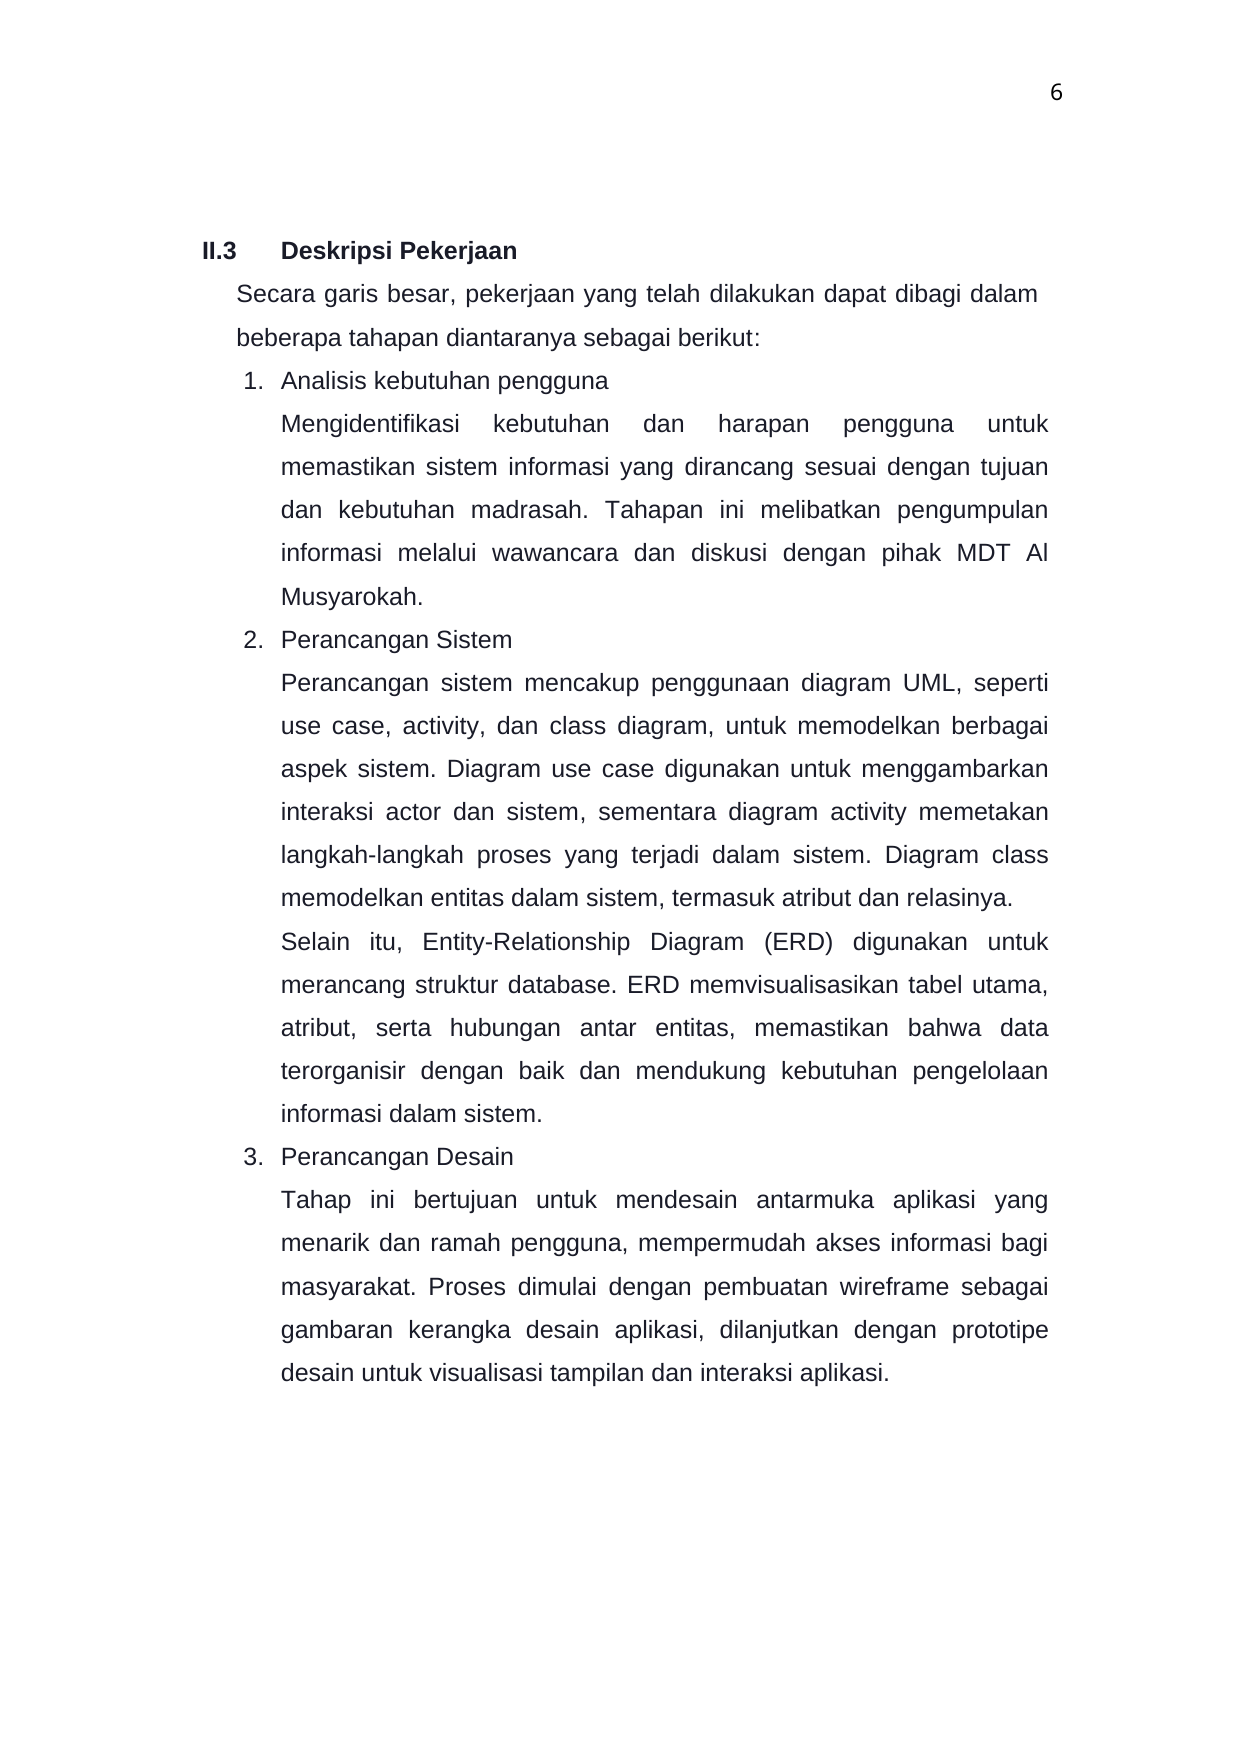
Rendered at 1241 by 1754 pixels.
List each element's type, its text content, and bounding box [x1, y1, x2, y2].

list Perancangan Desain [243, 1142, 1050, 1171]
list Analisis kebutuhan pengguna [243, 366, 1050, 394]
list Perancangan Sistem [243, 624, 1050, 653]
list Mengidentifikasi kebutuhan dan harapan pengguna untuk memastikan sistem informasi yang dirancang sesuai dengan tujuan dan kebutuhan madrasah. Tahapan ini melibatkan pengumpulan informasi melalui wawancara dan diskusi dengan pihak MDT Al Musyarokah. [281, 409, 1050, 610]
list Selain itu, Entity-Relationship Diagram (ERD) digunakan untuk merancang struktur database. ERD memvisualisasikan tabel utama, atribut, serta hubungan antar entitas, memastikan bahwa data terorganisir dengan baik dan mendukung kebutuhan pengelolaan informasi dalam sistem. [281, 926, 1050, 1128]
list Tahap ini bertujuan untuk mendesain antarmuka aplikasi yang menarik dan ramah pengguna, mempermudah akses informasi bagi masyarakat. Proses dimulai dengan pembuatan wireframe sebagai gambaran kerangka desain aplikasi, dilanjutkan dengan prototipe desain untuk visualisasi tampilan dan interaksi aplikasi. [281, 1185, 1050, 1386]
text Secara garis besar, pekerjaan yang telah dilakukan dapat dibagi dalam beberapa tahapan diantaranya sebagai berikut: [236, 279, 1063, 351]
list Perancangan sistem mencakup penggunaan diagram UML, seperti use case, activity, dan class diagram, untuk memodelkan berbagai aspek sistem. Diagram use case digunakan untuk menggambarkan interaksi actor dan sistem, sementara diagram activity memetakan langkah-langkah proses yang terjadi dalam sistem. Diagram class memodelkan entitas dalam sistem, termasuk atribut dan relasinya. [281, 668, 1050, 912]
subtitle Deskripsi Pekerjaan [236, 236, 1063, 265]
